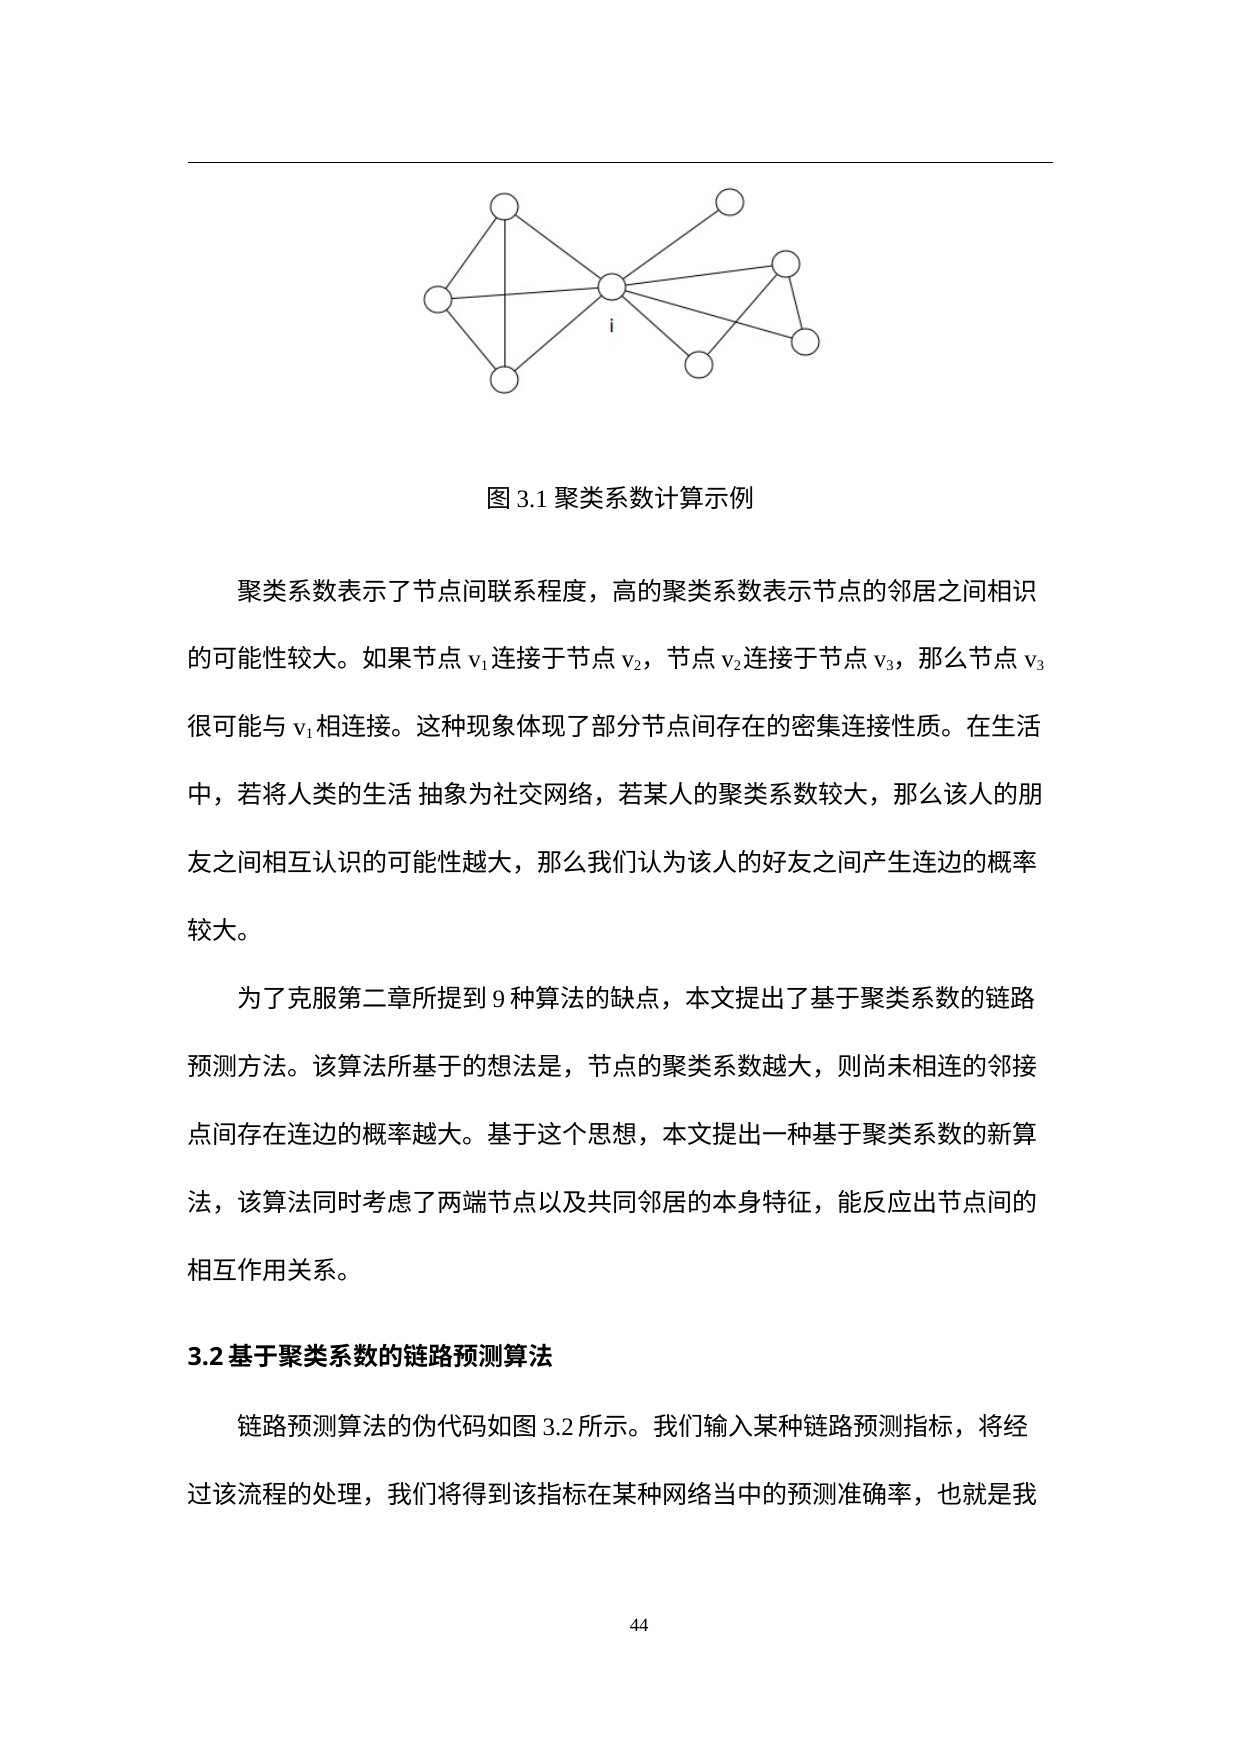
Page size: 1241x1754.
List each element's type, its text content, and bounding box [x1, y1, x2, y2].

text 为了克服第二章所提到9种算法的缺点，本文提出了基于聚类系数的链路预测方法。该算法所基于的想法是，节点的聚类系数越大，则尚未相连的邻接点间存在连边的概率越大。基于这个思想，本文提出一种基于聚类系数的新算法，该算法同时考虑了两端节点以及共同邻居的本身特征，能反应出节点间的相互作用关系。 [187, 963, 1053, 1302]
picture [407, 165, 834, 409]
text 聚类系数表示了节点间联系程度，高的聚类系数表示节点的邻居之间相识的可能性较大。如果节点 v1连接于节点 v2，节点v2连接于节点v3，那么节点 v3很可能与 v1相连接。这种现象体现了部分节点间存在的密集连接性质。在生活中，若将人类的生活 抽象为社交网络，若某人的聚类系数较大，那么该人的朋友之间相互认识的可能性越大，那么我们认为该人的好友之间产生连边的概率较大。 [187, 555, 1053, 963]
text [187, 1391, 1053, 1526]
subtitle 3.2基于聚类系数的链路预测算法 [187, 1336, 1053, 1372]
text 图3.1 聚类系数计算示例 [187, 462, 1053, 530]
